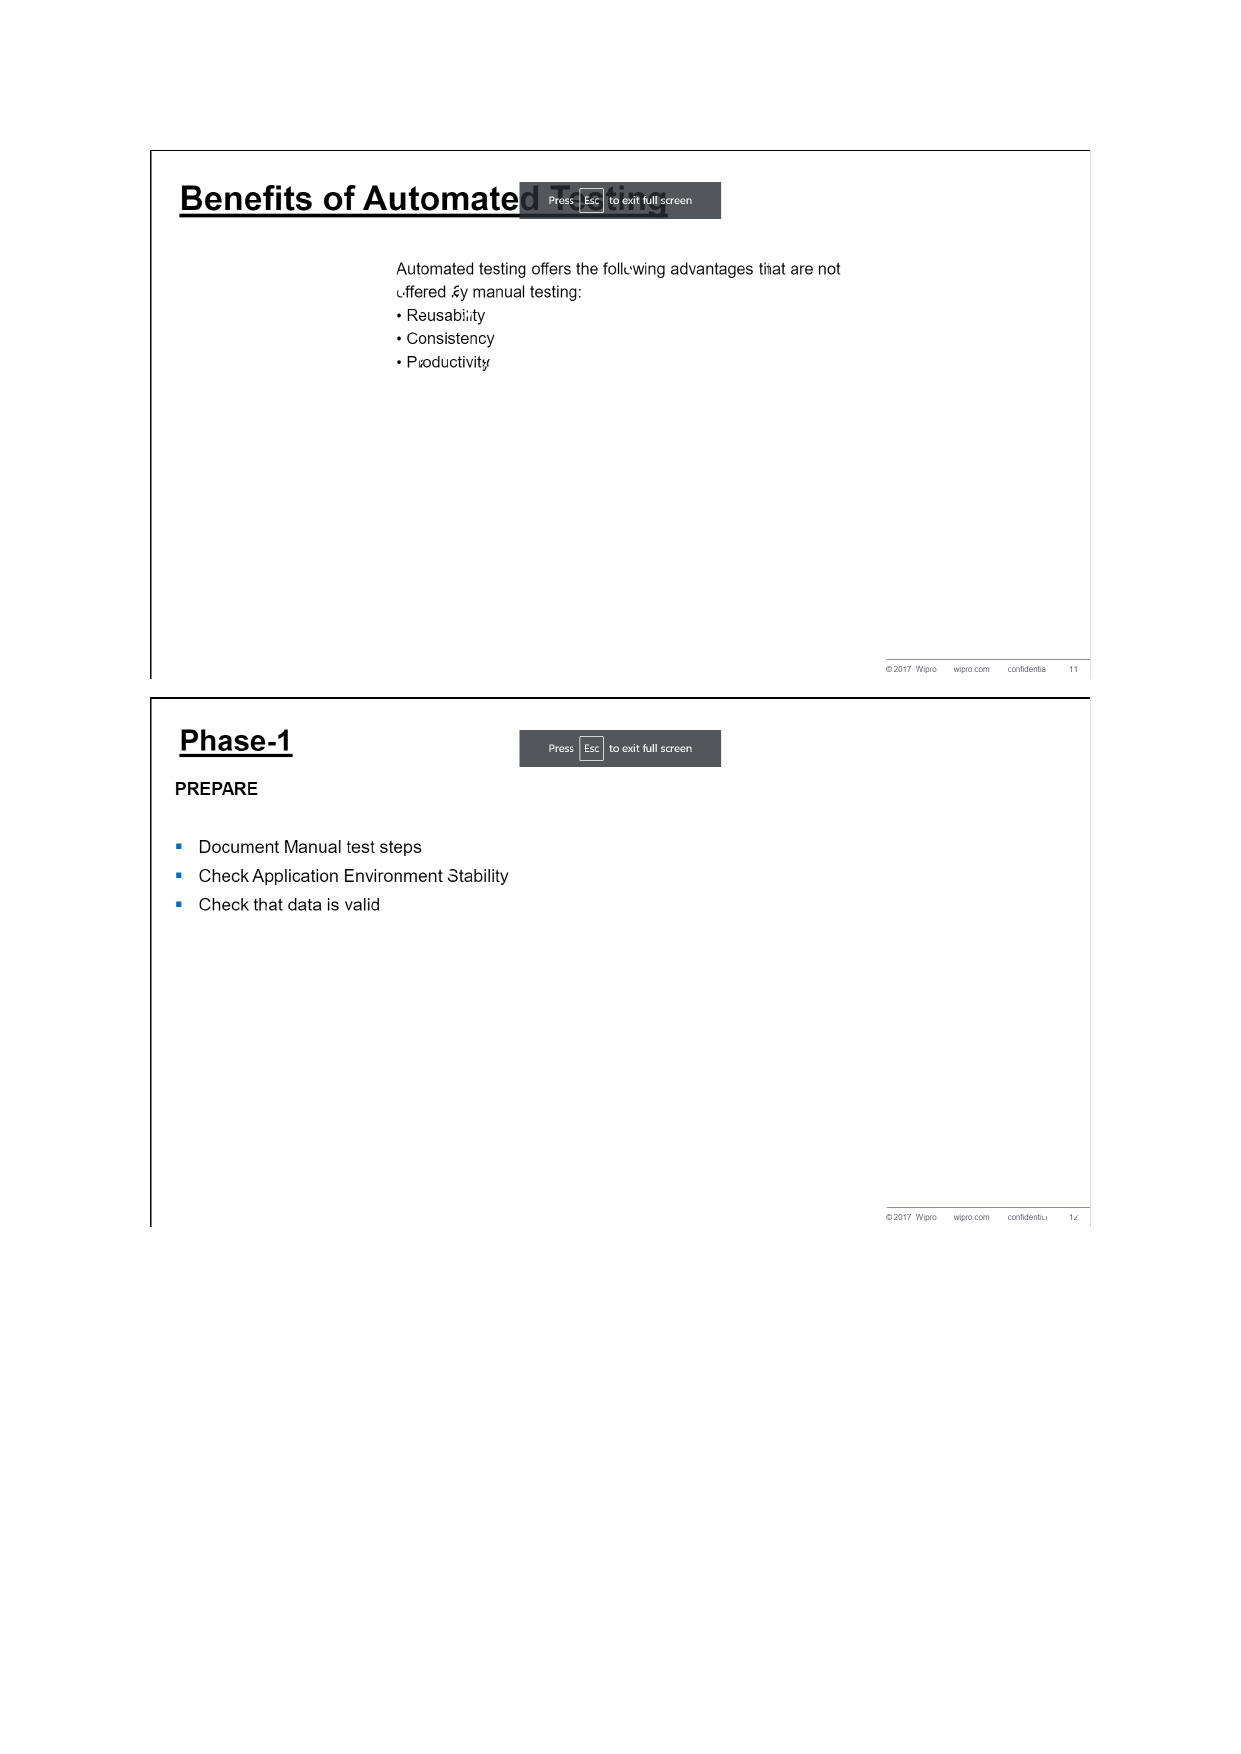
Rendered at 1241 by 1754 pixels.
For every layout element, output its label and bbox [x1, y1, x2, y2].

picture [150, 150, 1091, 679]
picture [150, 697, 1091, 1227]
